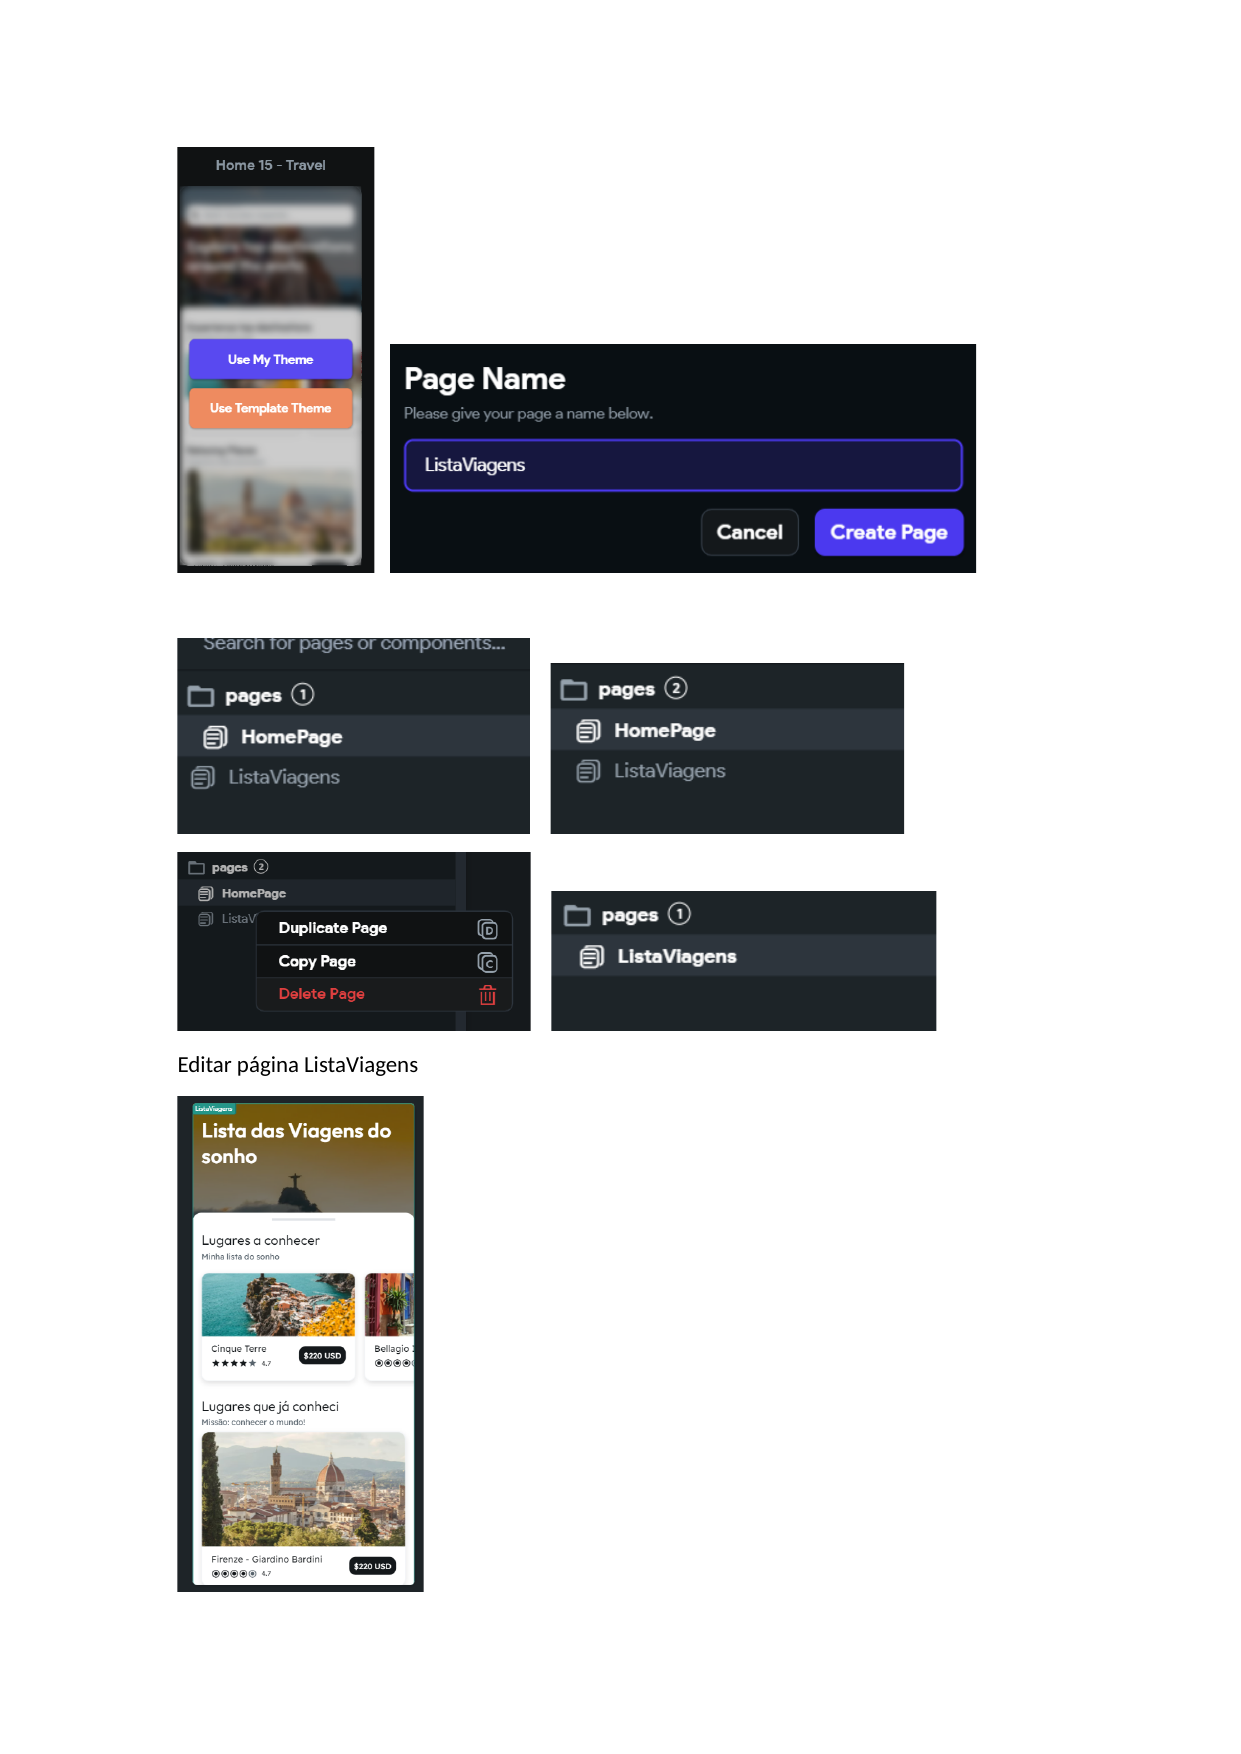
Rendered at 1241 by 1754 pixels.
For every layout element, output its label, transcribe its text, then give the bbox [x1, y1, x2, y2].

picture [177, 638, 530, 834]
text Editar página ListaViagens [177, 1050, 1063, 1078]
picture [177, 852, 531, 1031]
picture [177, 147, 375, 573]
picture [550, 663, 905, 834]
picture [177, 1096, 424, 1592]
picture [551, 891, 937, 1031]
picture [390, 344, 977, 573]
